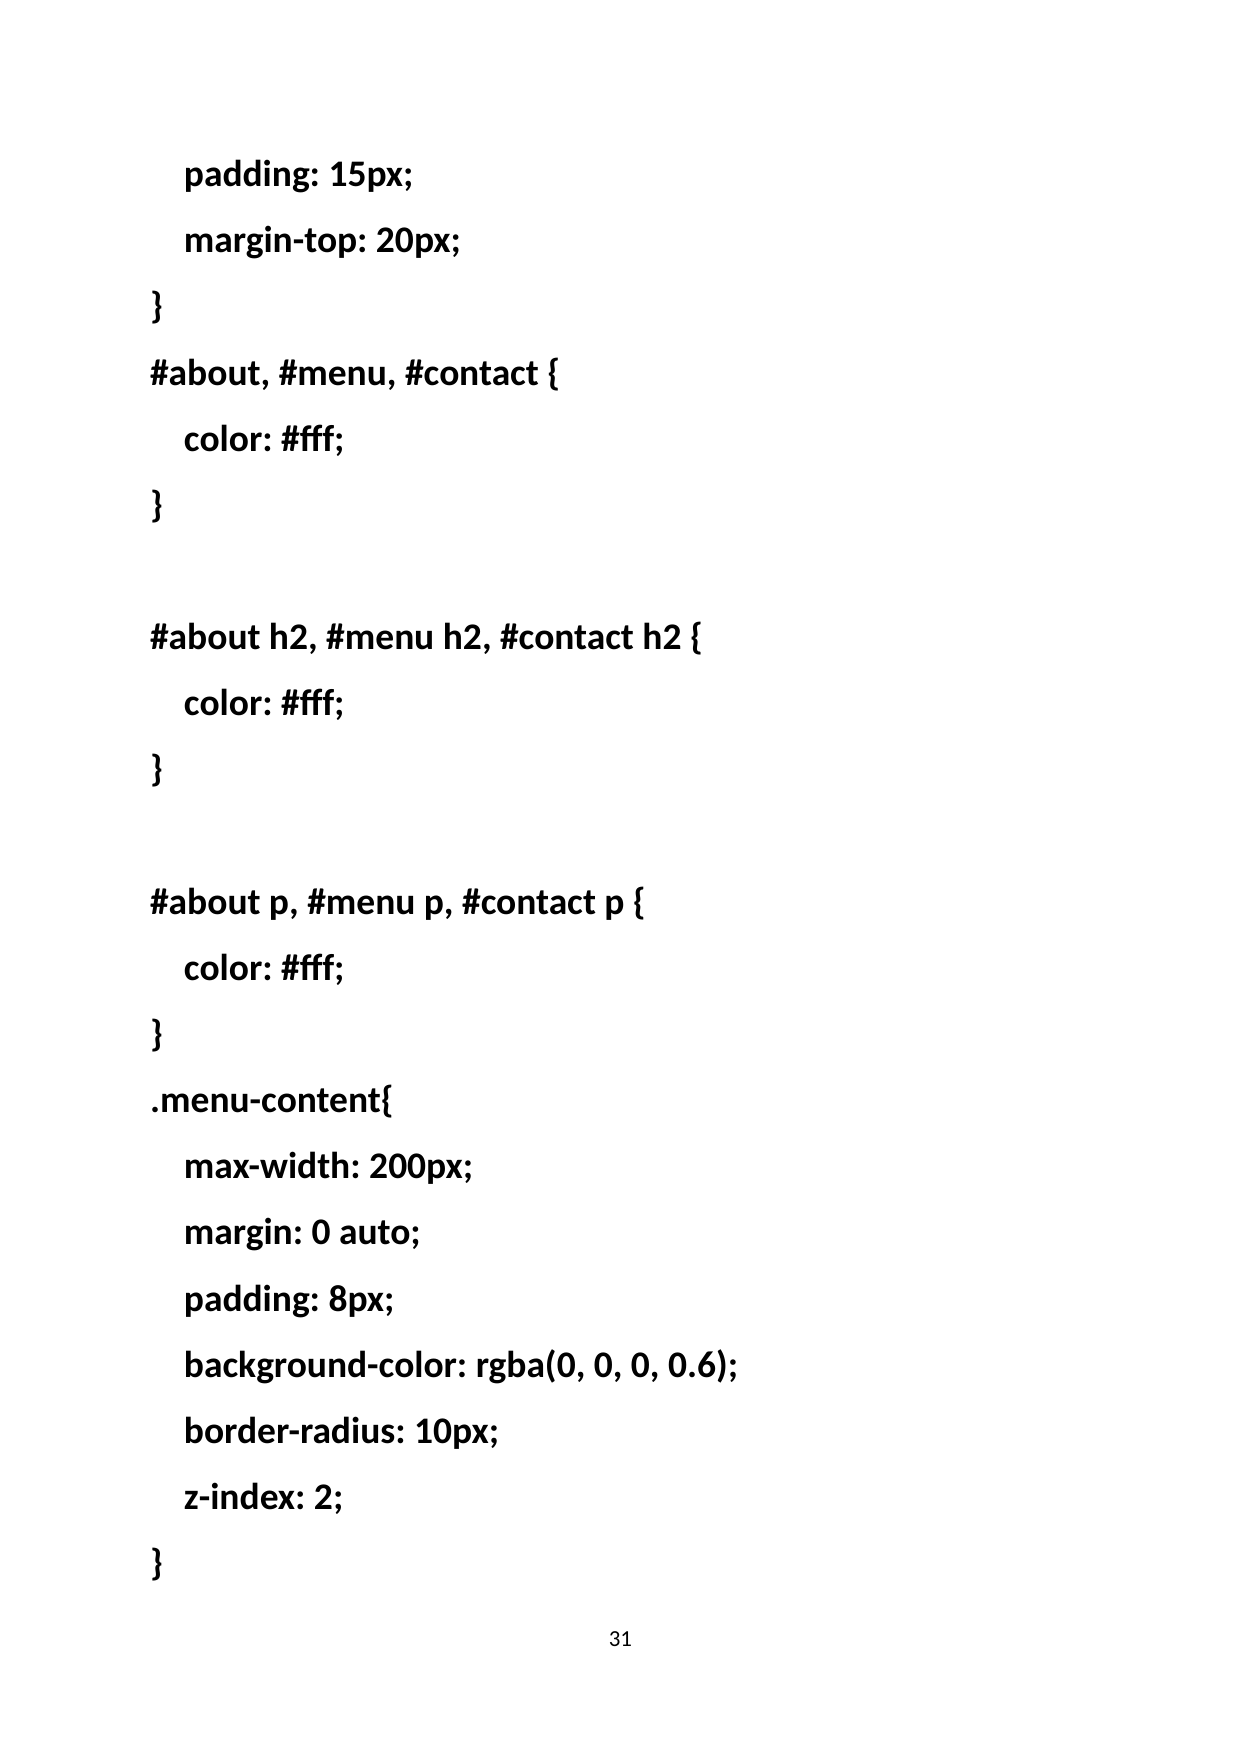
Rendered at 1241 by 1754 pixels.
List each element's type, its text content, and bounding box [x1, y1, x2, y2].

text #about, #menu, #contact { [150, 348, 1090, 394]
text padding: 8px; [150, 1274, 1090, 1320]
text } [150, 1539, 1090, 1585]
text color: #fff; [150, 414, 1090, 460]
text border-radius: 10px; [150, 1407, 1090, 1453]
text } [150, 1010, 1090, 1056]
text margin: 0 auto; [150, 1208, 1090, 1254]
text z-index: 2; [150, 1473, 1090, 1519]
text background-color: rgba(0, 0, 0, 0.6); [150, 1341, 1090, 1386]
text max-width: 200px; [150, 1142, 1090, 1188]
text margin-top: 20px; [150, 216, 1090, 262]
text #about h2, #menu h2, #contact h2 { [150, 613, 1090, 659]
text #about p, #menu p, #contact p { [150, 878, 1090, 923]
text color: #fff; [150, 944, 1090, 989]
text color: #fff; [150, 679, 1090, 725]
text } [150, 745, 1090, 791]
text padding: 15px; [150, 150, 1090, 196]
text } [150, 282, 1090, 328]
text .menu-content{ [150, 1076, 1090, 1122]
text } [150, 481, 1090, 527]
